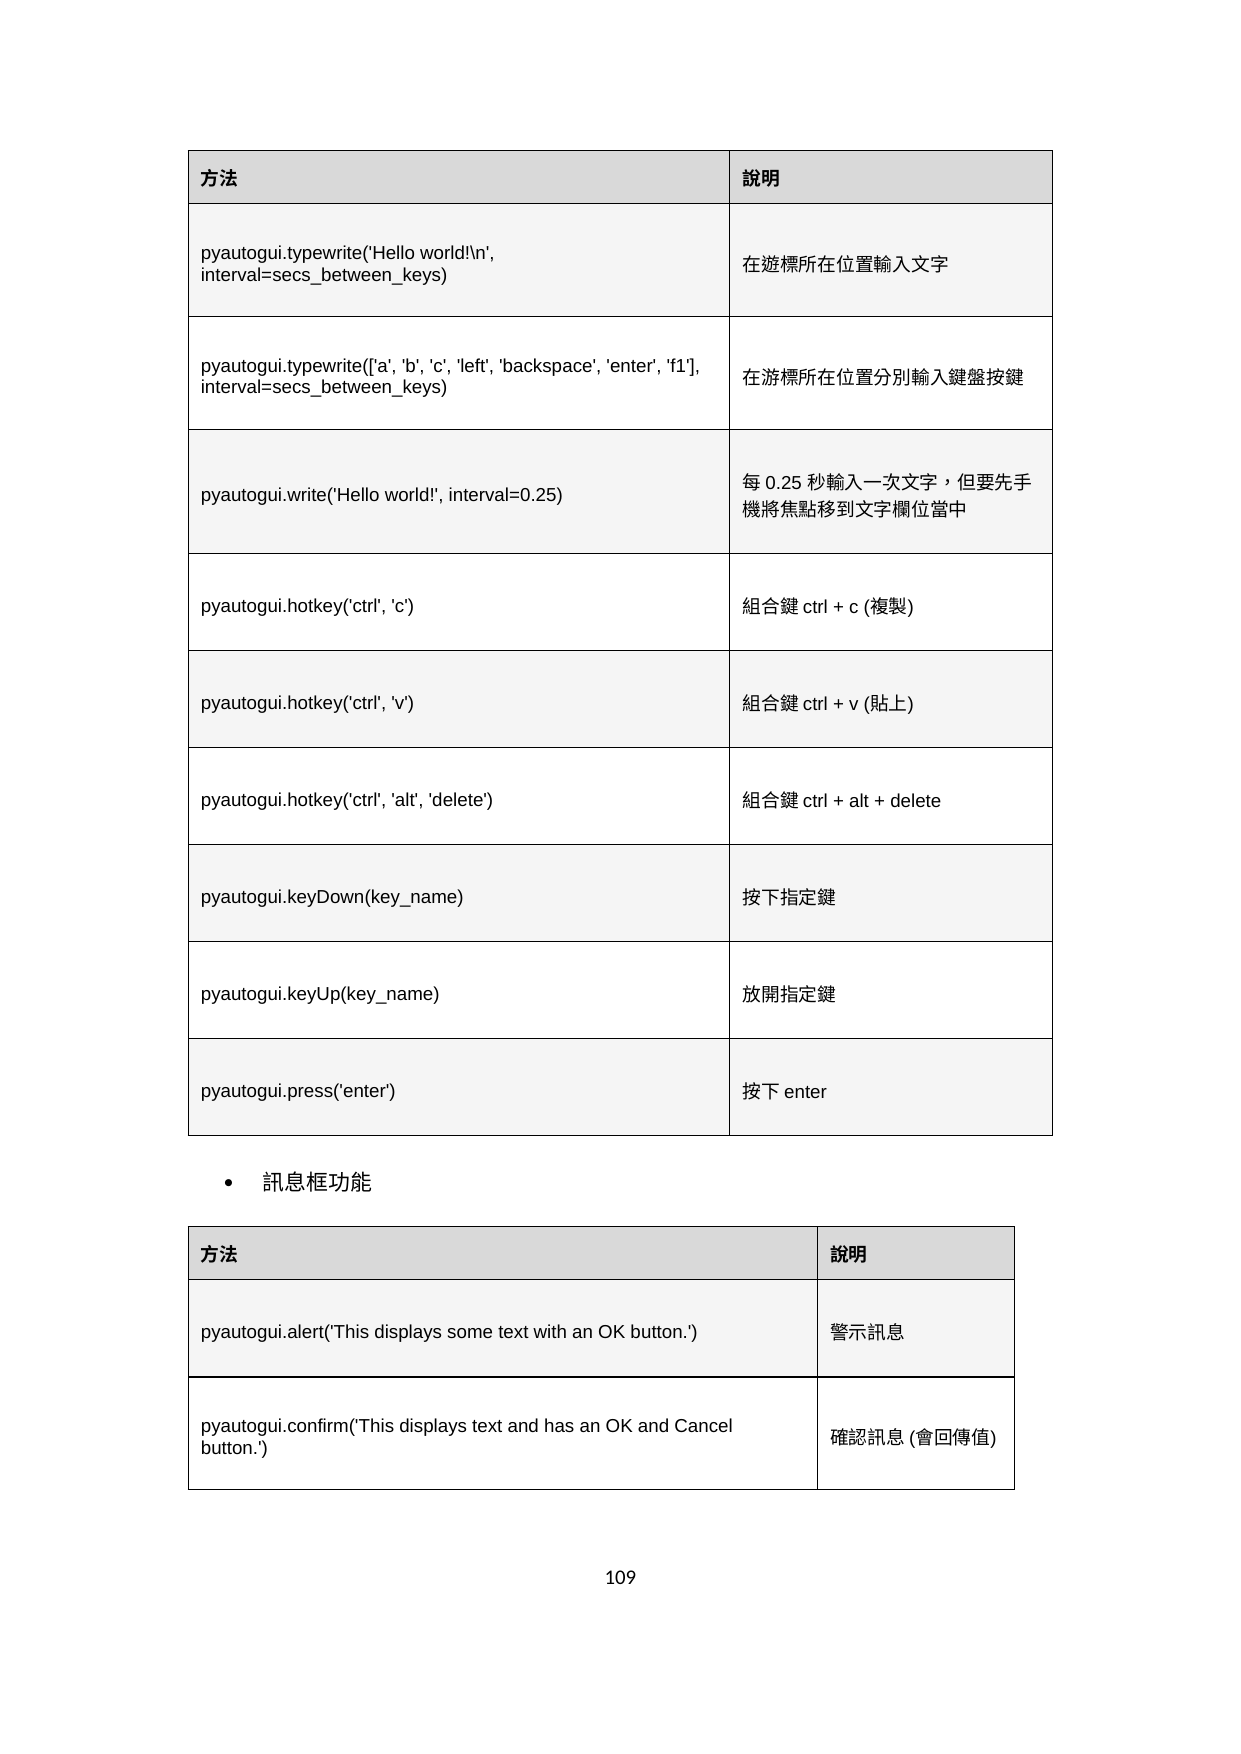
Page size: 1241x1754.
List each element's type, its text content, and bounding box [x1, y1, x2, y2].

table_cell 組合鍵 ctrl + alt + delete [730, 748, 1052, 844]
table_cell 組合鍵 ctrl + c (複製) [730, 554, 1052, 650]
table_cell pyautogui.hotkey('ctrl', 'c') [189, 554, 729, 650]
table_cell 按下指定鍵 [730, 845, 1052, 941]
list 訊息框功能 [225, 1165, 1053, 1197]
table_header 方法 [189, 1227, 817, 1279]
table_header 方法 [189, 151, 729, 203]
table_cell 按下 enter [730, 1039, 1052, 1135]
table_cell pyautogui.alert('This displays some text with an OK button.') [189, 1280, 817, 1376]
table_header 說明 [730, 151, 1052, 203]
table_cell 放開指定鍵 [730, 942, 1052, 1038]
table_cell 組合鍵 ctrl + v (貼上) [730, 651, 1052, 747]
table_cell pyautogui.write('Hello world!', interval=0.25) [189, 430, 729, 553]
table_cell pyautogui.confirm('This displays text and has an OK and Cancel button.') [189, 1378, 817, 1489]
table_cell 確認訊息 (會回傳值) [818, 1378, 1014, 1489]
table_cell 警示訊息 [818, 1280, 1014, 1376]
table_cell 在游標所在位置分別輸入鍵盤按鍵 [730, 317, 1052, 429]
table_cell pyautogui.hotkey('ctrl', 'alt', 'delete') [189, 748, 729, 844]
table_cell pyautogui.typewrite('Hello world!\n', interval=secs_between_keys) [189, 204, 729, 316]
table_cell pyautogui.press('enter') [189, 1039, 729, 1135]
table_cell pyautogui.keyDown(key_name) [189, 845, 729, 941]
table_header 說明 [818, 1227, 1014, 1279]
table_cell 每 0.25 秒輸入一次文字，但要先手機將焦點移到文字欄位當中 [730, 430, 1052, 553]
table_cell pyautogui.typewrite(['a', 'b', 'c', 'left', 'backspace', 'enter', 'f1'], interval=secs_between_keys) [189, 317, 729, 429]
table_cell pyautogui.hotkey('ctrl', 'v') [189, 651, 729, 747]
table_cell 在遊標所在位置輸入文字 [730, 204, 1052, 316]
table_cell pyautogui.keyUp(key_name) [189, 942, 729, 1038]
